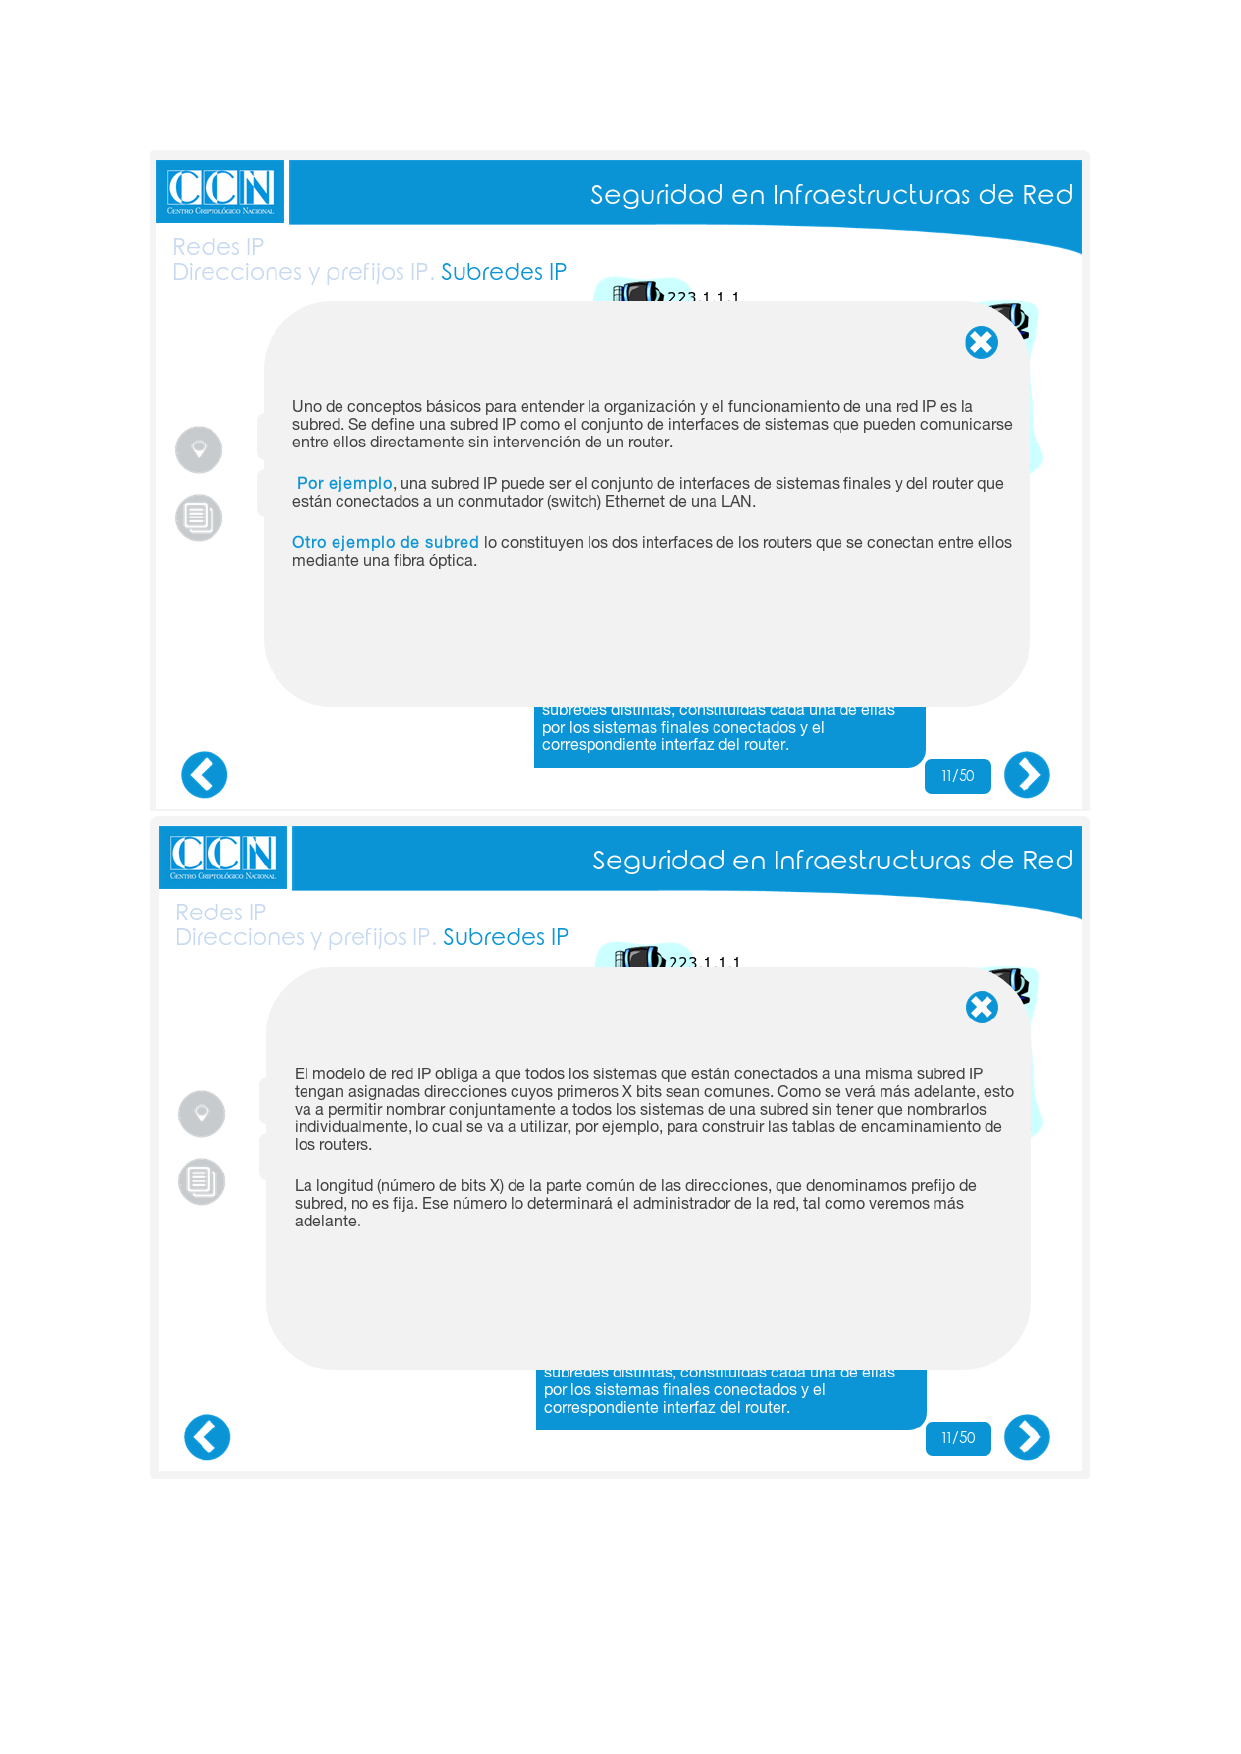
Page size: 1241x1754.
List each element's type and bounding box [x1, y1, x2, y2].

picture [150, 814, 1091, 1479]
picture [150, 150, 1091, 811]
